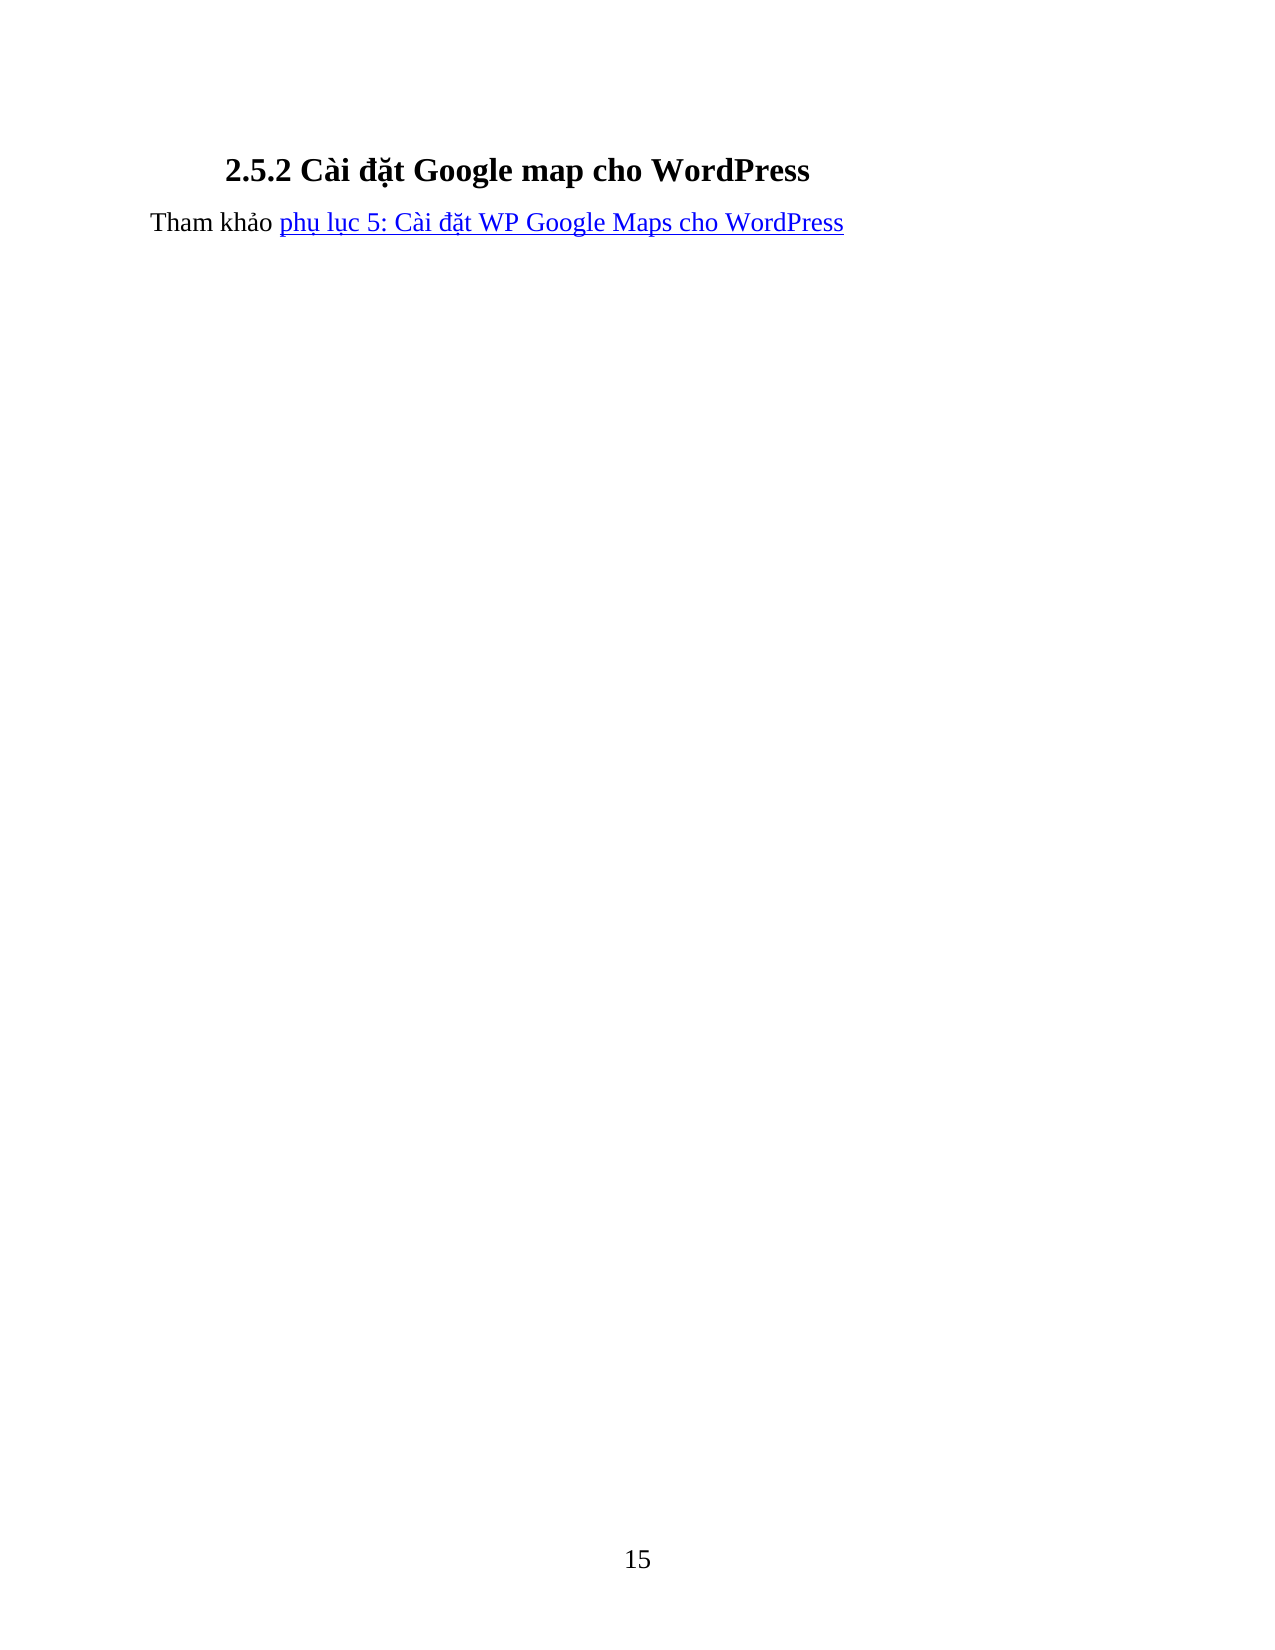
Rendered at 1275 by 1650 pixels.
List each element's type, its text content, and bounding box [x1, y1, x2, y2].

subtitle Cài đặt Google map cho WordPress [225, 150, 1125, 188]
text Tham khảo phụ lục 5: Cài đặt WP Google Maps cho WordPress [150, 207, 1125, 238]
